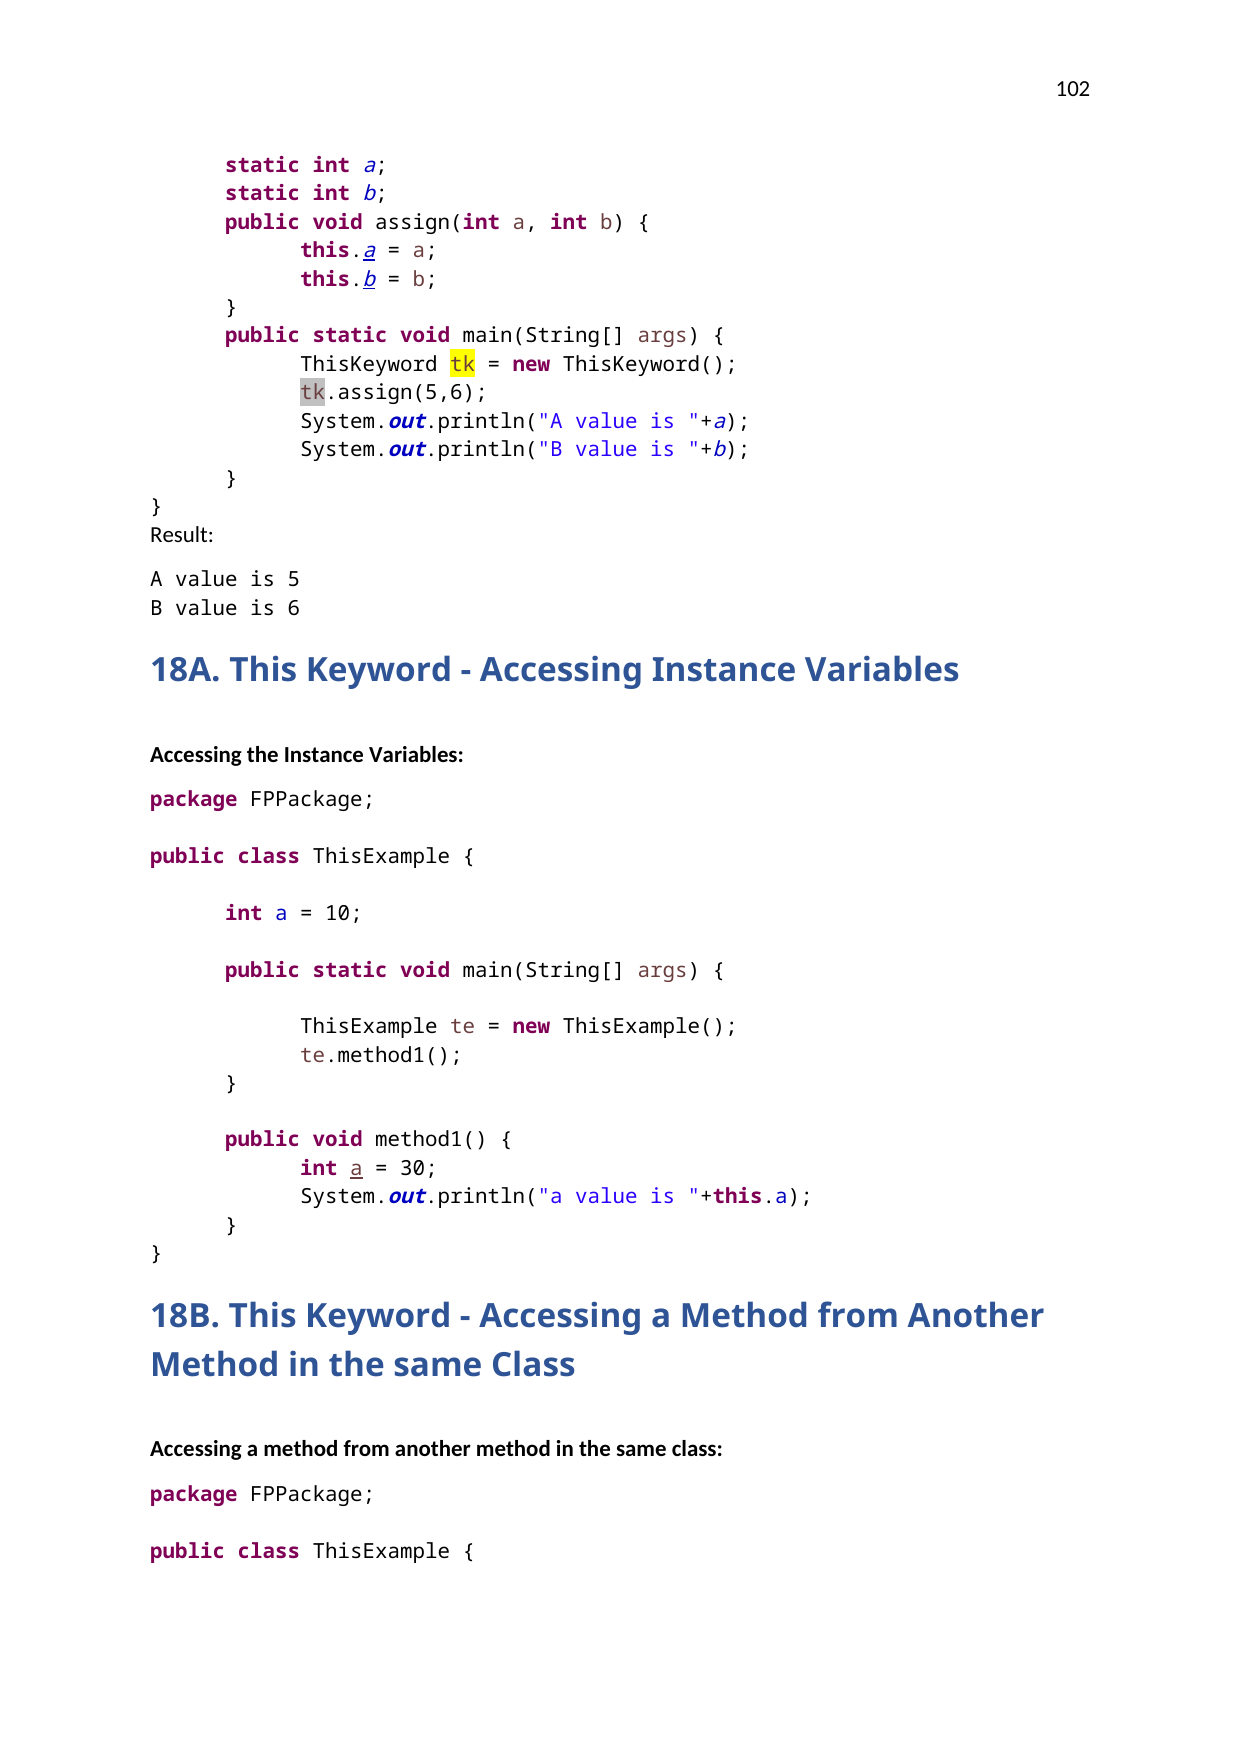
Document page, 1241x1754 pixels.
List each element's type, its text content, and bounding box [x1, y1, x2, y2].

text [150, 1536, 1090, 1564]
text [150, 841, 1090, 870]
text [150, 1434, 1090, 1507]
text tk.assign(5,6); [150, 377, 1090, 406]
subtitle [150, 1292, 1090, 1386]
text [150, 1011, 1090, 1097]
text System.out.println("A value is "+a); [150, 406, 1090, 434]
text System.out.println("B value is "+b); [150, 434, 1090, 463]
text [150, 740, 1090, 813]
text static int b; [150, 178, 1090, 207]
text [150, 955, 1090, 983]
text B value is 6 [150, 593, 1090, 621]
text A value is 5 [150, 564, 1090, 593]
text ThisKeyword tk = new ThisKeyword(); [150, 349, 450, 377]
text static int a; [150, 150, 1090, 178]
text } [150, 491, 1090, 520]
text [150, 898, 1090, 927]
text Result: [150, 520, 1090, 548]
text ThisKeyword tk = new ThisKeyword(); [475, 349, 1090, 377]
subtitle 18A. This Keyword - Accessing Instance Variables [150, 646, 1090, 692]
text public static void main(String[] args) { [150, 321, 1090, 349]
text } [150, 292, 1090, 321]
text public void assign(int a, int b) { [150, 207, 1090, 235]
text } [150, 463, 1090, 491]
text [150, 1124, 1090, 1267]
text this.b = b; [150, 264, 1090, 292]
text this.a = a; [150, 235, 1090, 264]
